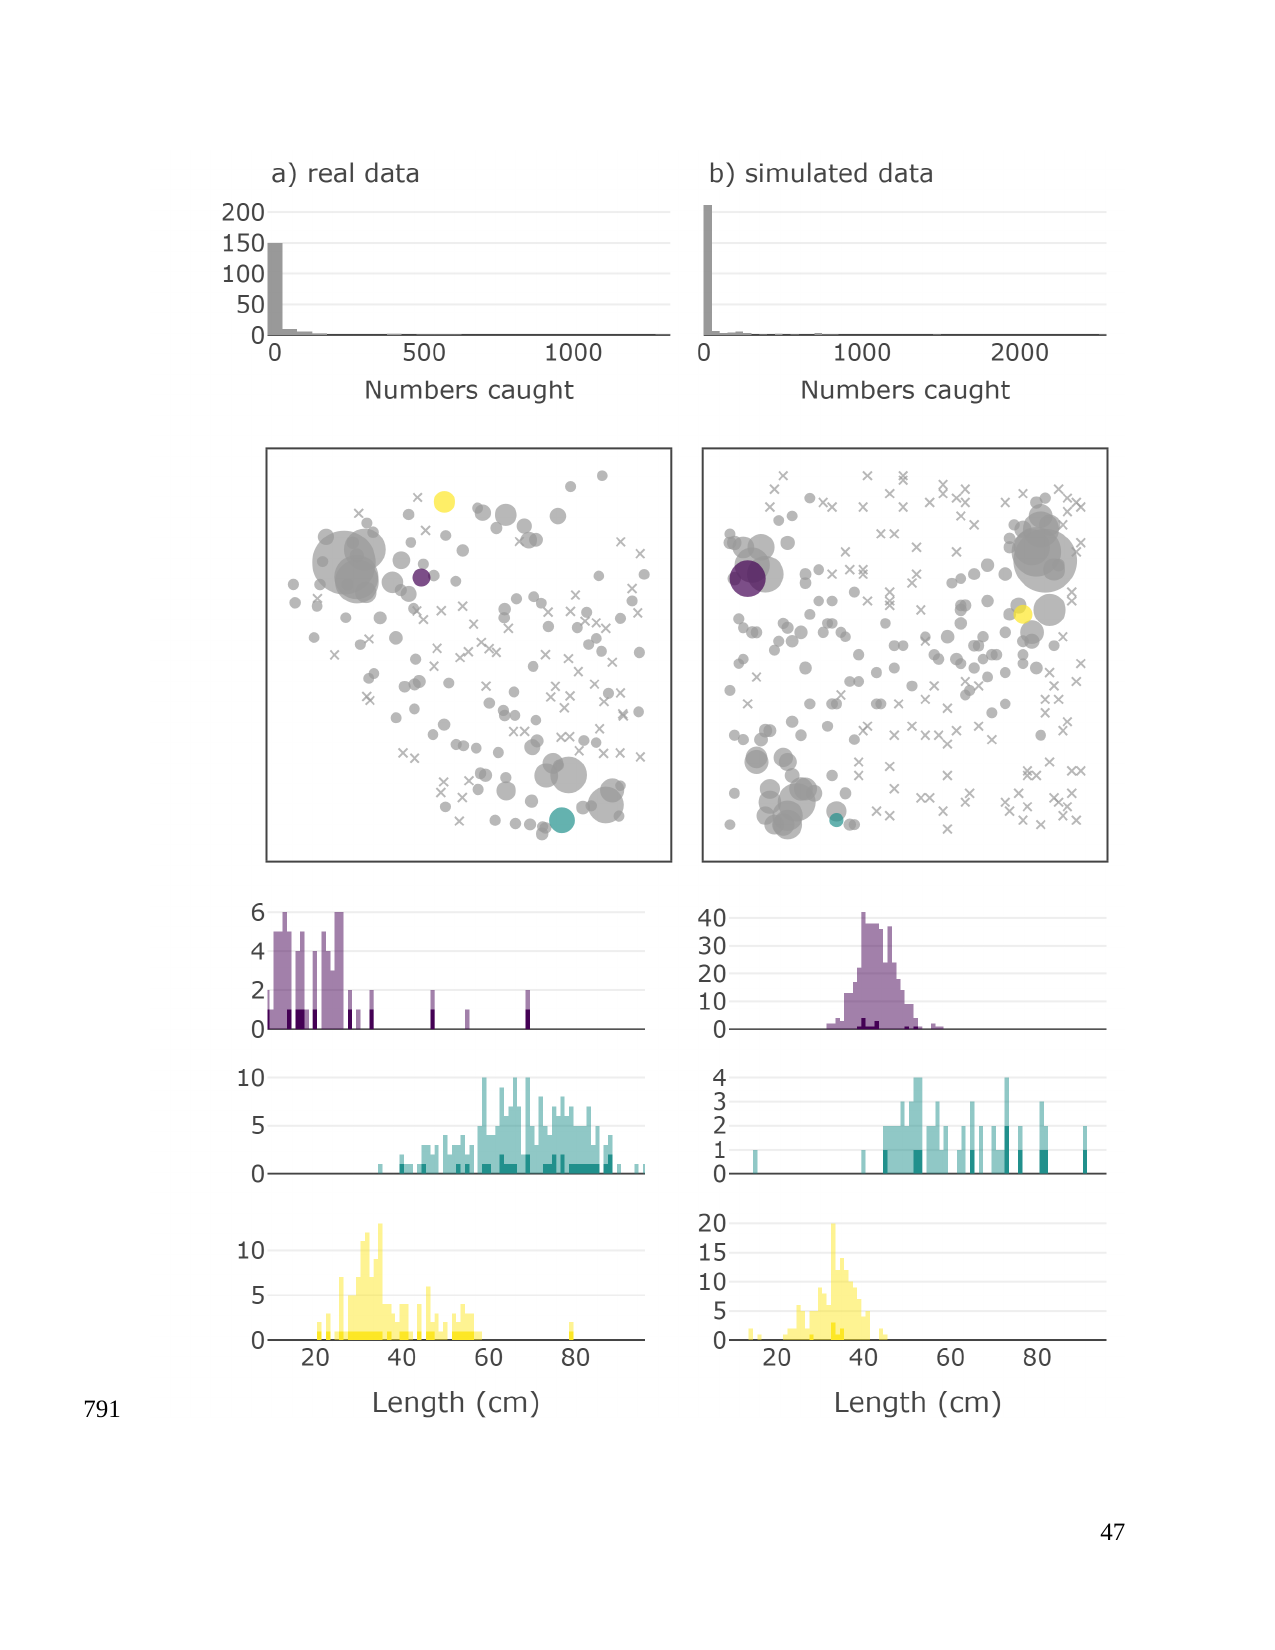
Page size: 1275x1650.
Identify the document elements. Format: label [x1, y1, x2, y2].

picture [150, 150, 1125, 1418]
